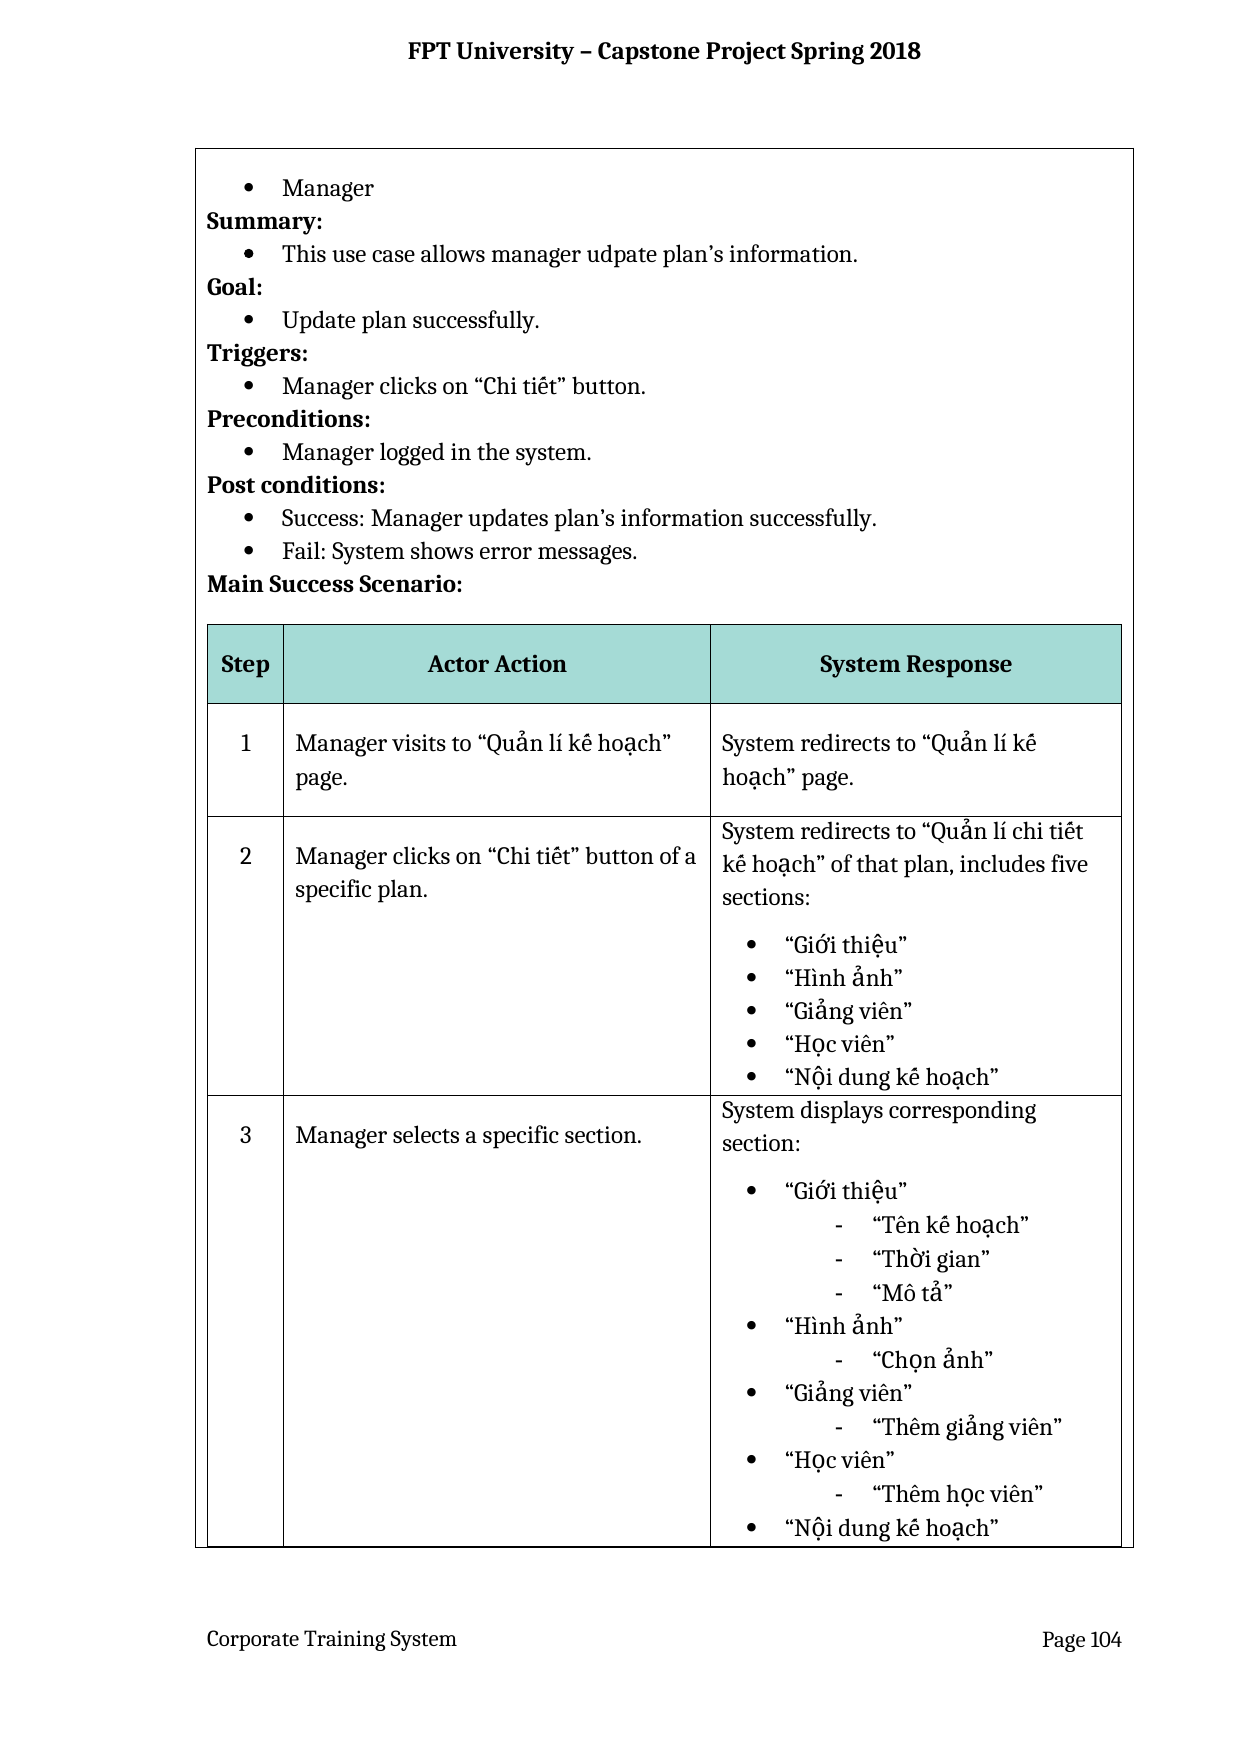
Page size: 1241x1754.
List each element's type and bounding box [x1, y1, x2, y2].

table_cell [196, 149, 1133, 1547]
